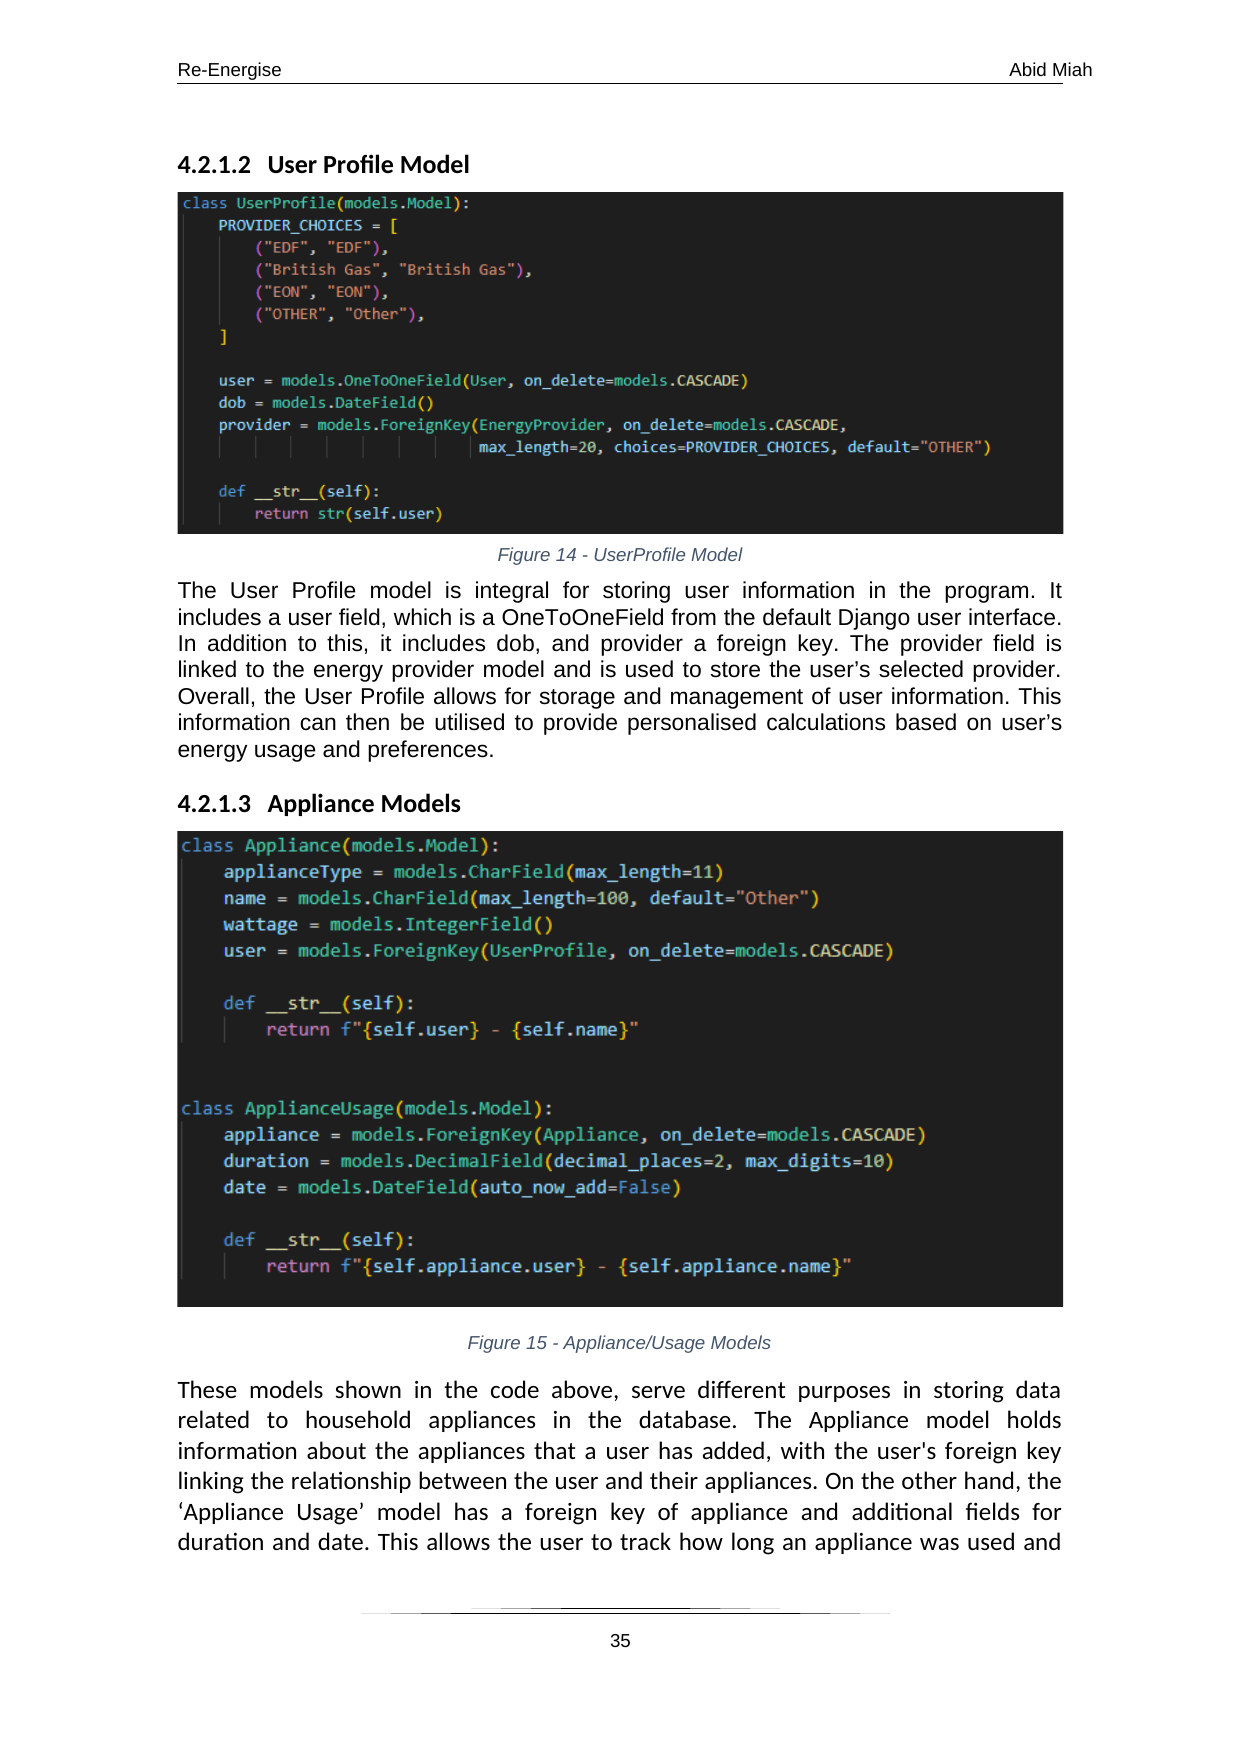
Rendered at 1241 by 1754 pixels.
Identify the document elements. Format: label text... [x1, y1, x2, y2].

text Figure 15 - Appliance/Usage Models [177, 1332, 1063, 1353]
picture [177, 192, 1064, 534]
subtitle Appliance Models [177, 787, 1063, 819]
subtitle User Profile Model [177, 148, 1063, 179]
text The User Profile model is integral for storing user information in the program. It includes a user field, which is a OneToOneField from the default Django user interface. In addition to this, it includes dob, and provider a foreign key. The provider field is linked to the energy provider model and is used to store the user’s selected provider. Overall, the User Profile allows for storage and management of user information. This information can then be utilised to provide personalised calculations based on user’s energy usage and preferences. [177, 565, 1063, 762]
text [177, 1374, 1063, 1557]
picture [177, 831, 1064, 1307]
